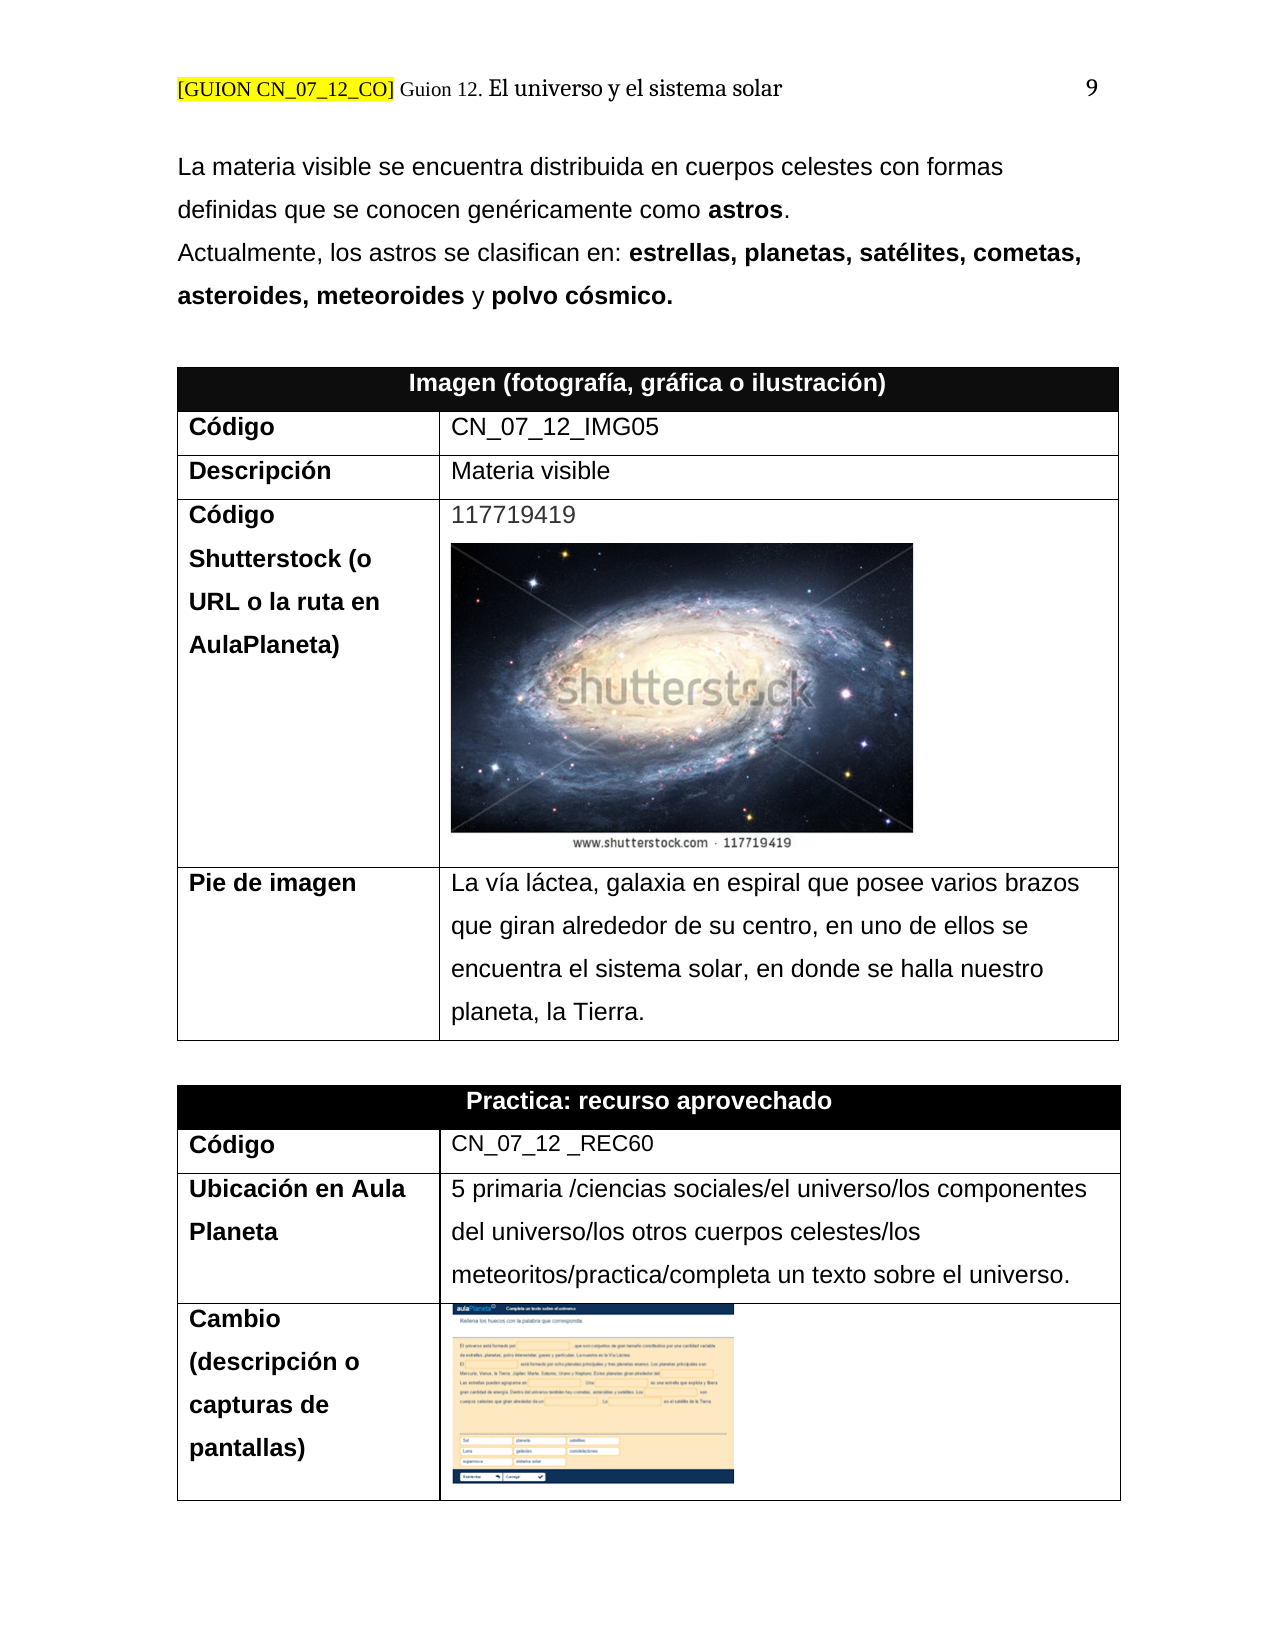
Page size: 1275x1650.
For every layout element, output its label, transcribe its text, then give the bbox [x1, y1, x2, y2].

table_cell Materia visible [440, 456, 1118, 499]
table_cell 5 primaria /ciencias sociales/el universo/los componentes del universo/los otros cuerpos celestes/los meteoritos/practica/completa un texto sobre el universo. [441, 1174, 1120, 1303]
table_cell Pie de imagen [178, 868, 439, 1040]
table_cell Ubicación en Aula Planeta [178, 1174, 439, 1303]
picture [450, 543, 914, 853]
table_cell No hay cambios [441, 1304, 1120, 1500]
text La materia visible se encuentra distribuida en cuerpos celestes con formas definidas que se conocen genéricamente como astros. [177, 152, 1098, 223]
table_cell CN_07_12_IMG05 [440, 412, 1118, 455]
table_cell 117719419 [440, 500, 1118, 867]
text Actualmente, los astros se clasifican en: estrellas, planetas, satélites, cometas, asteroides, meteoroides y polvo cósmico. [177, 238, 1098, 310]
table_cell CN_07_12 _REC60 [441, 1130, 1120, 1173]
table_cell Código Shutterstock (o URL o la ruta en AulaPlaneta) [178, 500, 439, 867]
table_cell Código [178, 1130, 439, 1173]
table_header Imagen (fotografía, gráfica o ilustración) [178, 368, 1118, 411]
table_header Practica: recurso aprovechado [178, 1086, 1120, 1129]
picture [451, 1304, 735, 1486]
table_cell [178, 1304, 439, 1500]
table_cell La vía láctea, galaxia en espiral que posee varios brazos que giran alrededor de su centro, en uno de ellos se encuentra el sistema solar, en donde se halla nuestro planeta, la Tierra. [440, 868, 1118, 1040]
table_cell Descripción [178, 456, 439, 499]
table_cell Código [178, 412, 439, 455]
